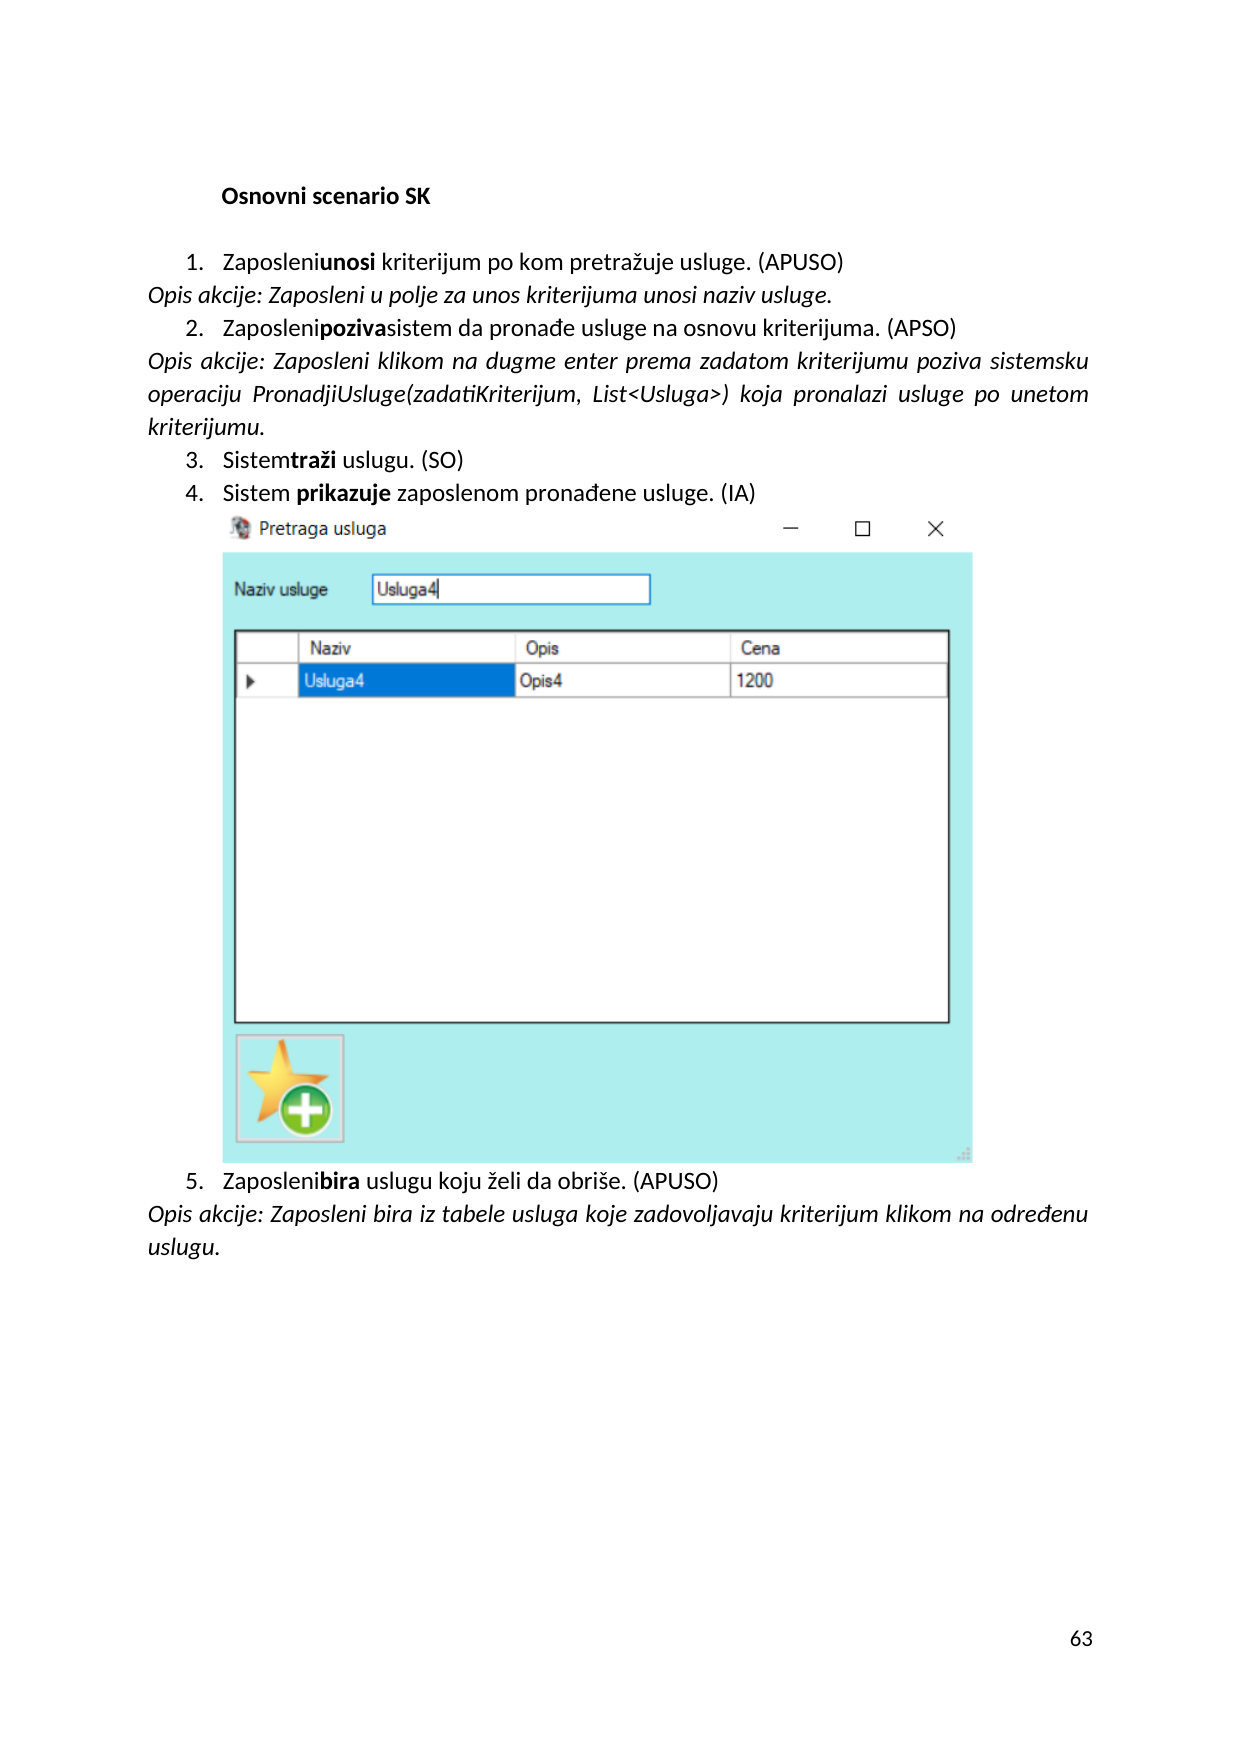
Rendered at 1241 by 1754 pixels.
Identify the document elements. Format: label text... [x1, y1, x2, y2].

text Opis akcije: Zaposleni bira iz tabele usluga koje zadovoljavaju kriterijum klikom na određenu uslugu. [148, 1198, 1093, 1261]
text Osnovni scenario SK [221, 181, 1093, 211]
list Zaposlenibira uslugu koju želi da obriše. (APUSO) [185, 1165, 1093, 1195]
text Opis akcije: Zaposleni u polje za unos kriterijuma unosi naziv usluge. [148, 279, 1093, 310]
picture [222, 509, 973, 1163]
list Zaposleniunosi kriterijum po kom pretražuje usluge. (APUSO) [185, 246, 1093, 277]
text Opis akcije: Zaposleni klikom na dugme enter prema zadatom kriterijumu poziva sistemsku operaciju PronadjiUsluge(zadatiKriterijum, List<Usluga>) koja pronalazi usluge po unetom kriterijumu. [148, 345, 1093, 441]
list Sistemtraži uslugu. (SO) [185, 444, 1093, 474]
list Zaposlenipozivasistem da pronađe usluge na osnovu kriterijuma. (APSO) [185, 312, 1093, 343]
